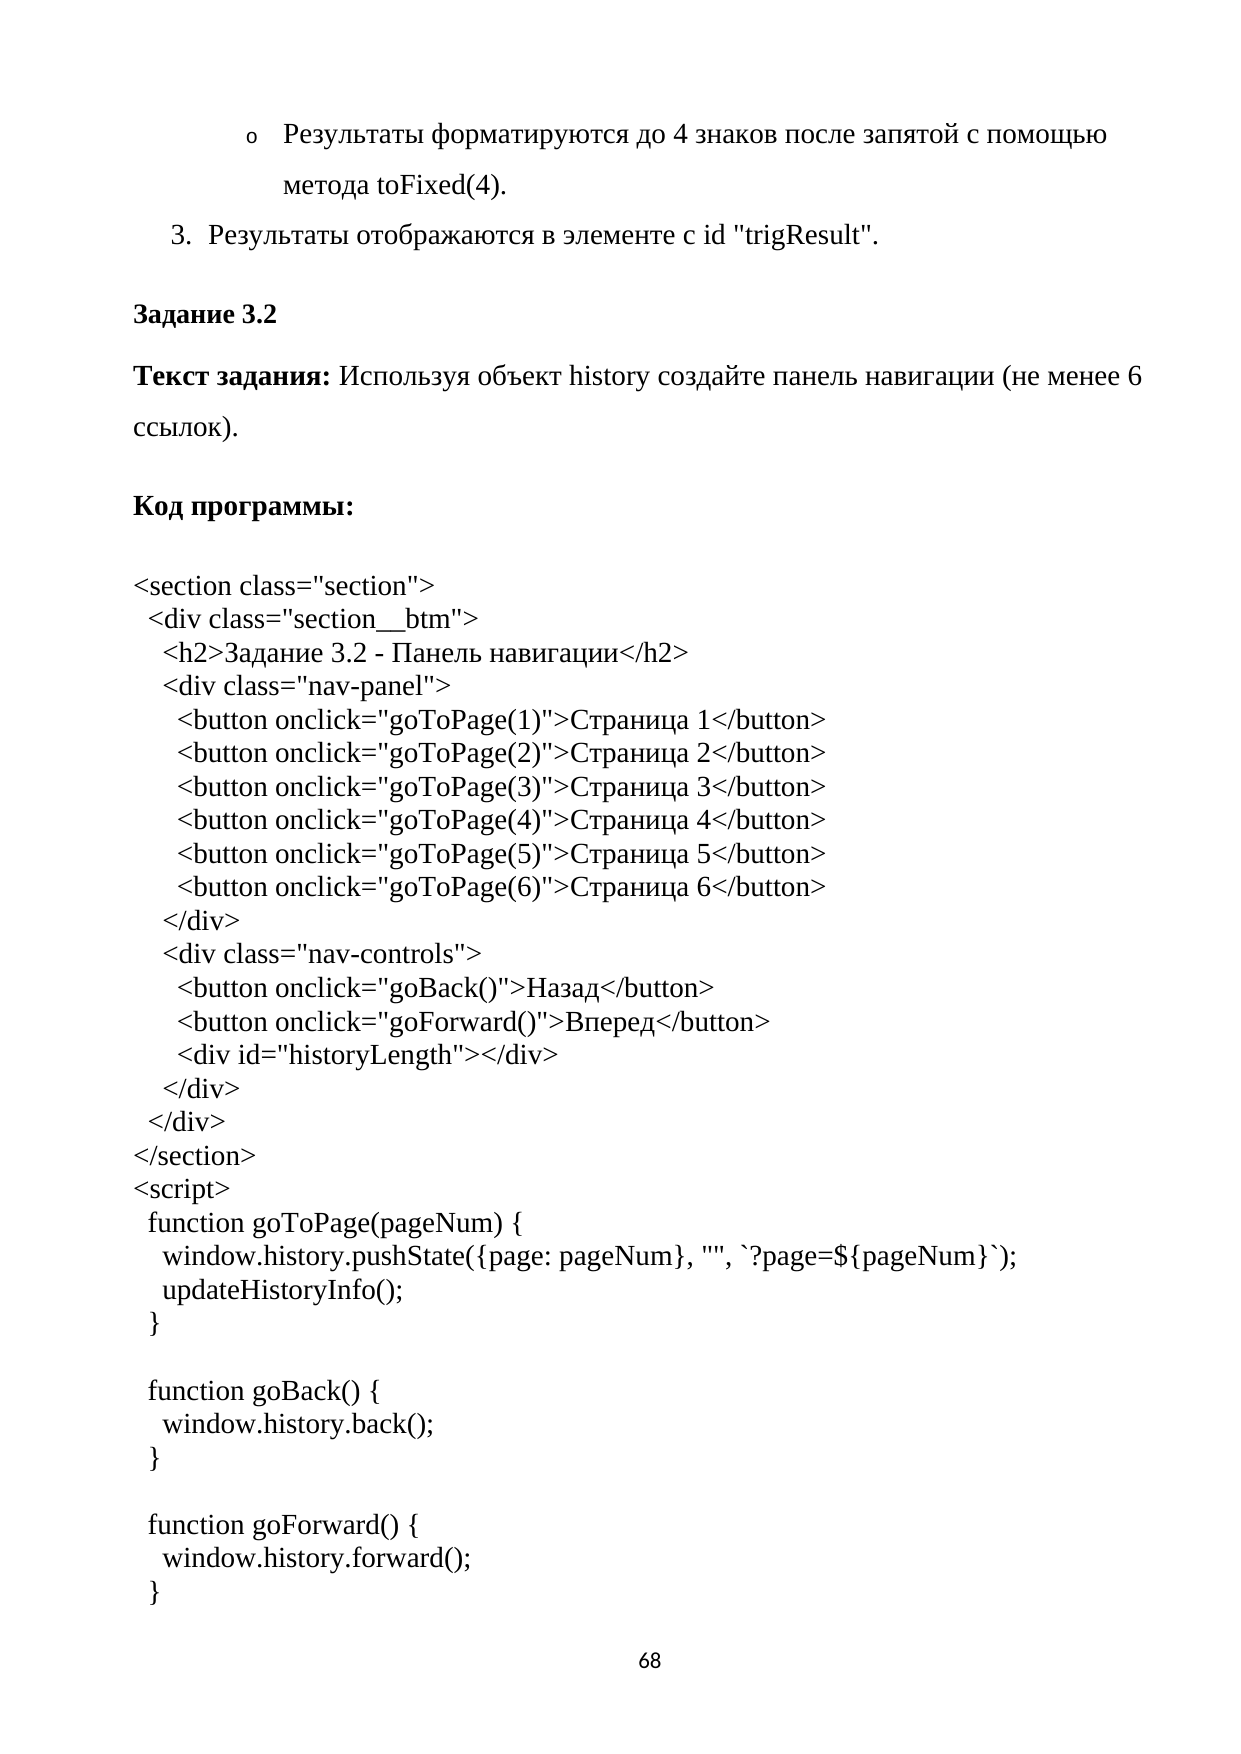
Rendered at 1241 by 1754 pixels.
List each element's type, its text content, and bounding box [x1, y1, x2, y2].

text Текст задания: Используя объект history создайте панель навигации (не менее 6 ссылок). [133, 358, 1166, 442]
text function goForward() { [133, 1507, 1166, 1540]
text Код программы: [133, 488, 1166, 522]
text <section class="section"> [133, 568, 1166, 601]
text <button onclick="goToPage(6)">Страница 6</button> [133, 869, 1166, 903]
subtitle Задание 3.2 [133, 297, 1166, 329]
text <div class="section__btm"> [133, 601, 1166, 635]
text <h2>Задание 3.2 - Панель навигации</h2> [133, 635, 1166, 668]
text </div> [133, 1071, 1166, 1104]
list Результаты отображаются в элементе с id "trigResult". [170, 217, 1166, 251]
text <button onclick="goToPage(2)">Страница 2</button> [133, 735, 1166, 769]
text <button onclick="goToPage(4)">Страница 4</button> [133, 802, 1166, 836]
text <div id="historyLength"></div> [133, 1037, 1166, 1071]
text <button onclick="goToPage(5)">Страница 5</button> [133, 836, 1166, 869]
text window.history.pushState({page: pageNum}, "", `?page=${pageNum}`); [133, 1238, 1166, 1272]
text <button onclick="goToPage(1)">Страница 1</button> [133, 702, 1166, 735]
text } [133, 1574, 1166, 1607]
text <button onclick="goBack()">Назад</button> [133, 970, 1166, 1004]
text <div class="nav-controls"> [133, 937, 1166, 970]
text window.history.back(); [133, 1406, 1166, 1440]
text function goToPage(pageNum) { [133, 1205, 1166, 1238]
text updateHistoryInfo(); [133, 1272, 1166, 1306]
text <button onclick="goToPage(3)">Страница 3</button> [133, 769, 1166, 802]
text } [133, 1440, 1166, 1473]
list Результаты форматируются до 4 знаков после запятой с помощью метода toFixed(4). [245, 117, 1166, 201]
text </div> [133, 903, 1166, 937]
text <script> [133, 1171, 1166, 1205]
text window.history.forward(); [133, 1540, 1166, 1574]
text } [133, 1306, 1166, 1339]
text </div> [133, 1104, 1166, 1138]
text </section> [133, 1138, 1166, 1171]
text <button onclick="goForward()">Вперед</button> [133, 1004, 1166, 1037]
text function goBack() { [133, 1373, 1166, 1406]
text <div class="nav-panel"> [133, 668, 1166, 702]
